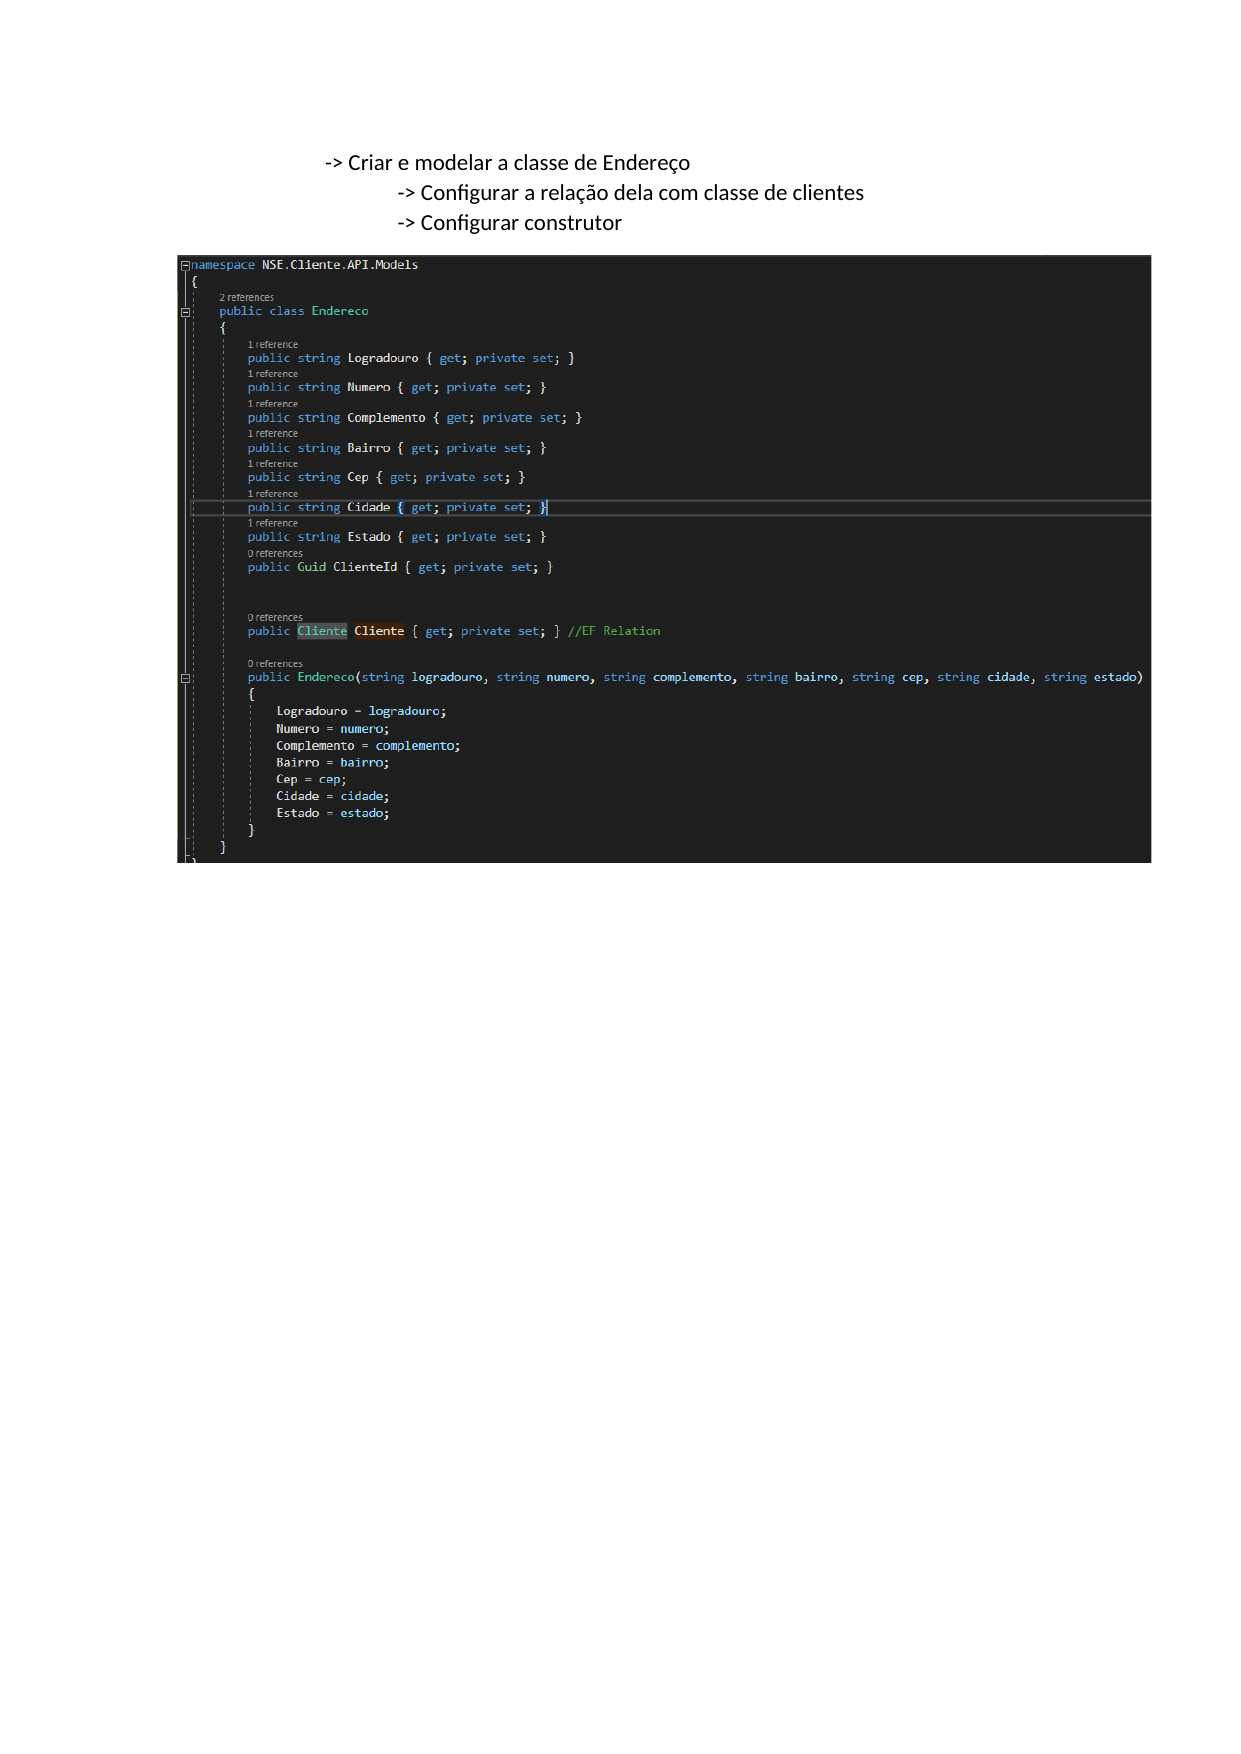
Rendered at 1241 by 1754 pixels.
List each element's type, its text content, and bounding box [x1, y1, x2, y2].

list -> Configurar construtor [325, 208, 1063, 236]
picture [177, 255, 1152, 863]
list -> Criar e modelar a classe de Endereço [325, 148, 1063, 176]
list -> Configurar a relação dela com classe de clientes [325, 178, 1063, 206]
